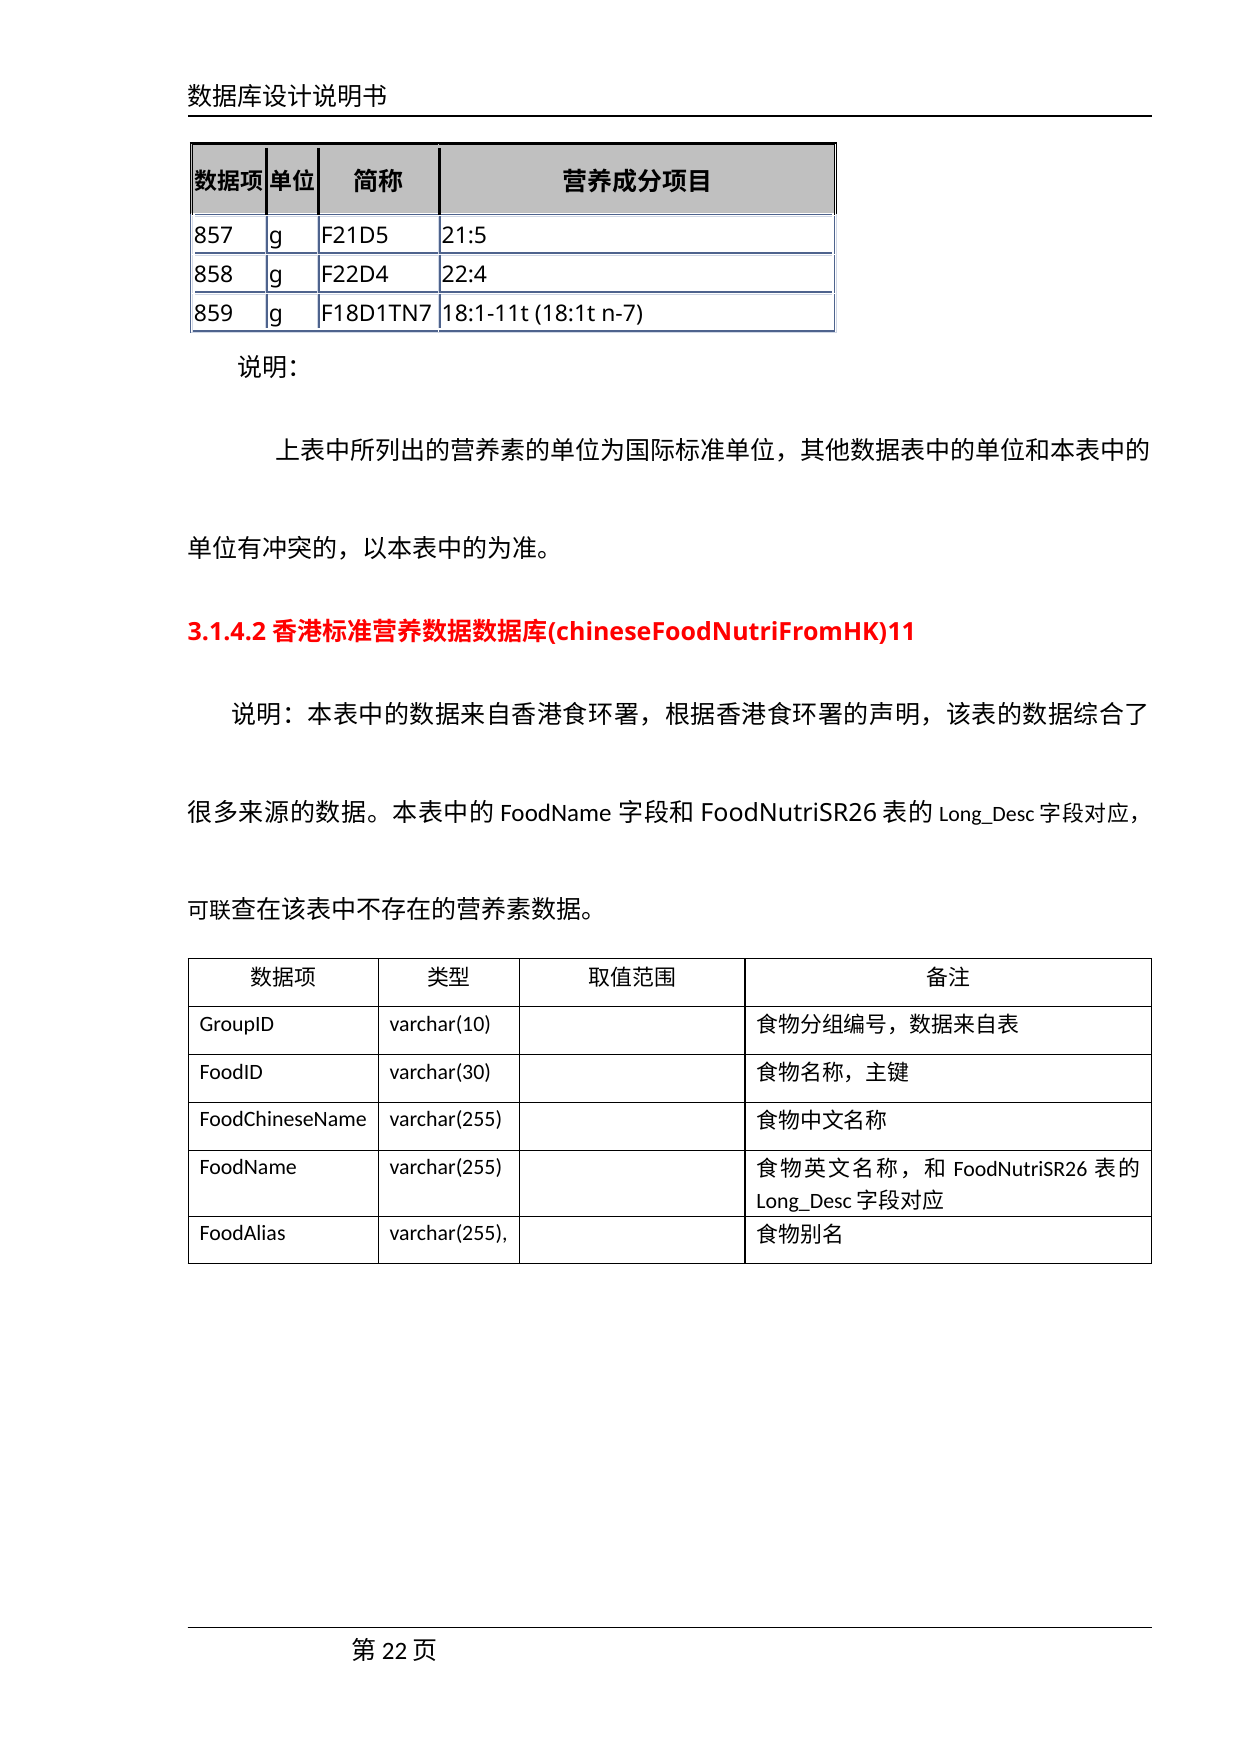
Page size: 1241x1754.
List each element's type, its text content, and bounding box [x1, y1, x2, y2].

table_cell varchar(255) [379, 1103, 519, 1149]
table_cell [520, 1055, 744, 1102]
table_cell 857 [193, 214, 265, 252]
table_cell 858 [193, 252, 265, 291]
table_cell 21:5 [441, 214, 834, 252]
table_cell 食物中文名称 [746, 1103, 1151, 1149]
table_cell 食物名称，主键 [746, 1055, 1151, 1102]
table_cell 食物分组编号，数据来自表 [746, 1007, 1151, 1054]
table_cell F21D5 [320, 217, 438, 252]
table_header 类型 [379, 959, 519, 1006]
table_cell [520, 1007, 744, 1054]
table_cell F18D1TN7 [318, 295, 439, 330]
table_header 数据项 [193, 145, 266, 213]
table_cell varchar(255) [379, 1151, 519, 1216]
table_cell 22:4 [441, 252, 834, 291]
table_cell varchar(255), [379, 1217, 519, 1263]
table_cell g [268, 256, 317, 291]
table_cell 食物英文名称，和FoodNutriSR26表的Long_Desc字段对应 [746, 1151, 1151, 1216]
table_cell [520, 1103, 744, 1149]
table_cell g [268, 217, 317, 252]
table_header 取值范围 [520, 959, 744, 1006]
subtitle 香港标准营养数据数据库(chineseFoodNutriFromHK)11 [187, 597, 1152, 662]
table_cell GroupID [189, 1007, 378, 1054]
table_cell FoodID [189, 1055, 378, 1102]
table_cell FoodName [189, 1151, 378, 1216]
table_cell FoodAlias [189, 1217, 378, 1263]
table_cell 食物别名 [746, 1217, 1151, 1263]
table_cell FoodChineseName [189, 1103, 378, 1149]
text 说明：本表中的数据来自香港食环署，根据香港食环署的声明，该表的数据综合了很多来源的数据。本表中的FoodName 字段和FoodNutriSR26表的Long_Desc字段对应，可联查在该表中不存在的营养素数据。 [187, 680, 1152, 940]
table_header 简称 [318, 144, 439, 213]
text 说明： [187, 333, 1152, 398]
table_cell [520, 1217, 744, 1263]
table_header 备注 [746, 959, 1151, 1006]
table_cell varchar(10) [379, 1007, 519, 1054]
table_cell F22D4 [320, 256, 438, 291]
text 上表中所列出的营养素的单位为国际标准单位，其他数据表中的单位和本表中的单位有冲突的，以本表中的为准。 [187, 416, 1152, 579]
table_cell 859 [193, 291, 266, 330]
table_header 数据项 [189, 959, 378, 1006]
table_header 单位 [266, 145, 318, 213]
table_cell [520, 1151, 744, 1216]
table_header 营养成分项目 [439, 145, 834, 213]
table_cell 18:1-11t (18:1t n-7) [439, 291, 834, 330]
table_cell g [266, 295, 318, 330]
table_cell varchar(30) [379, 1055, 519, 1102]
